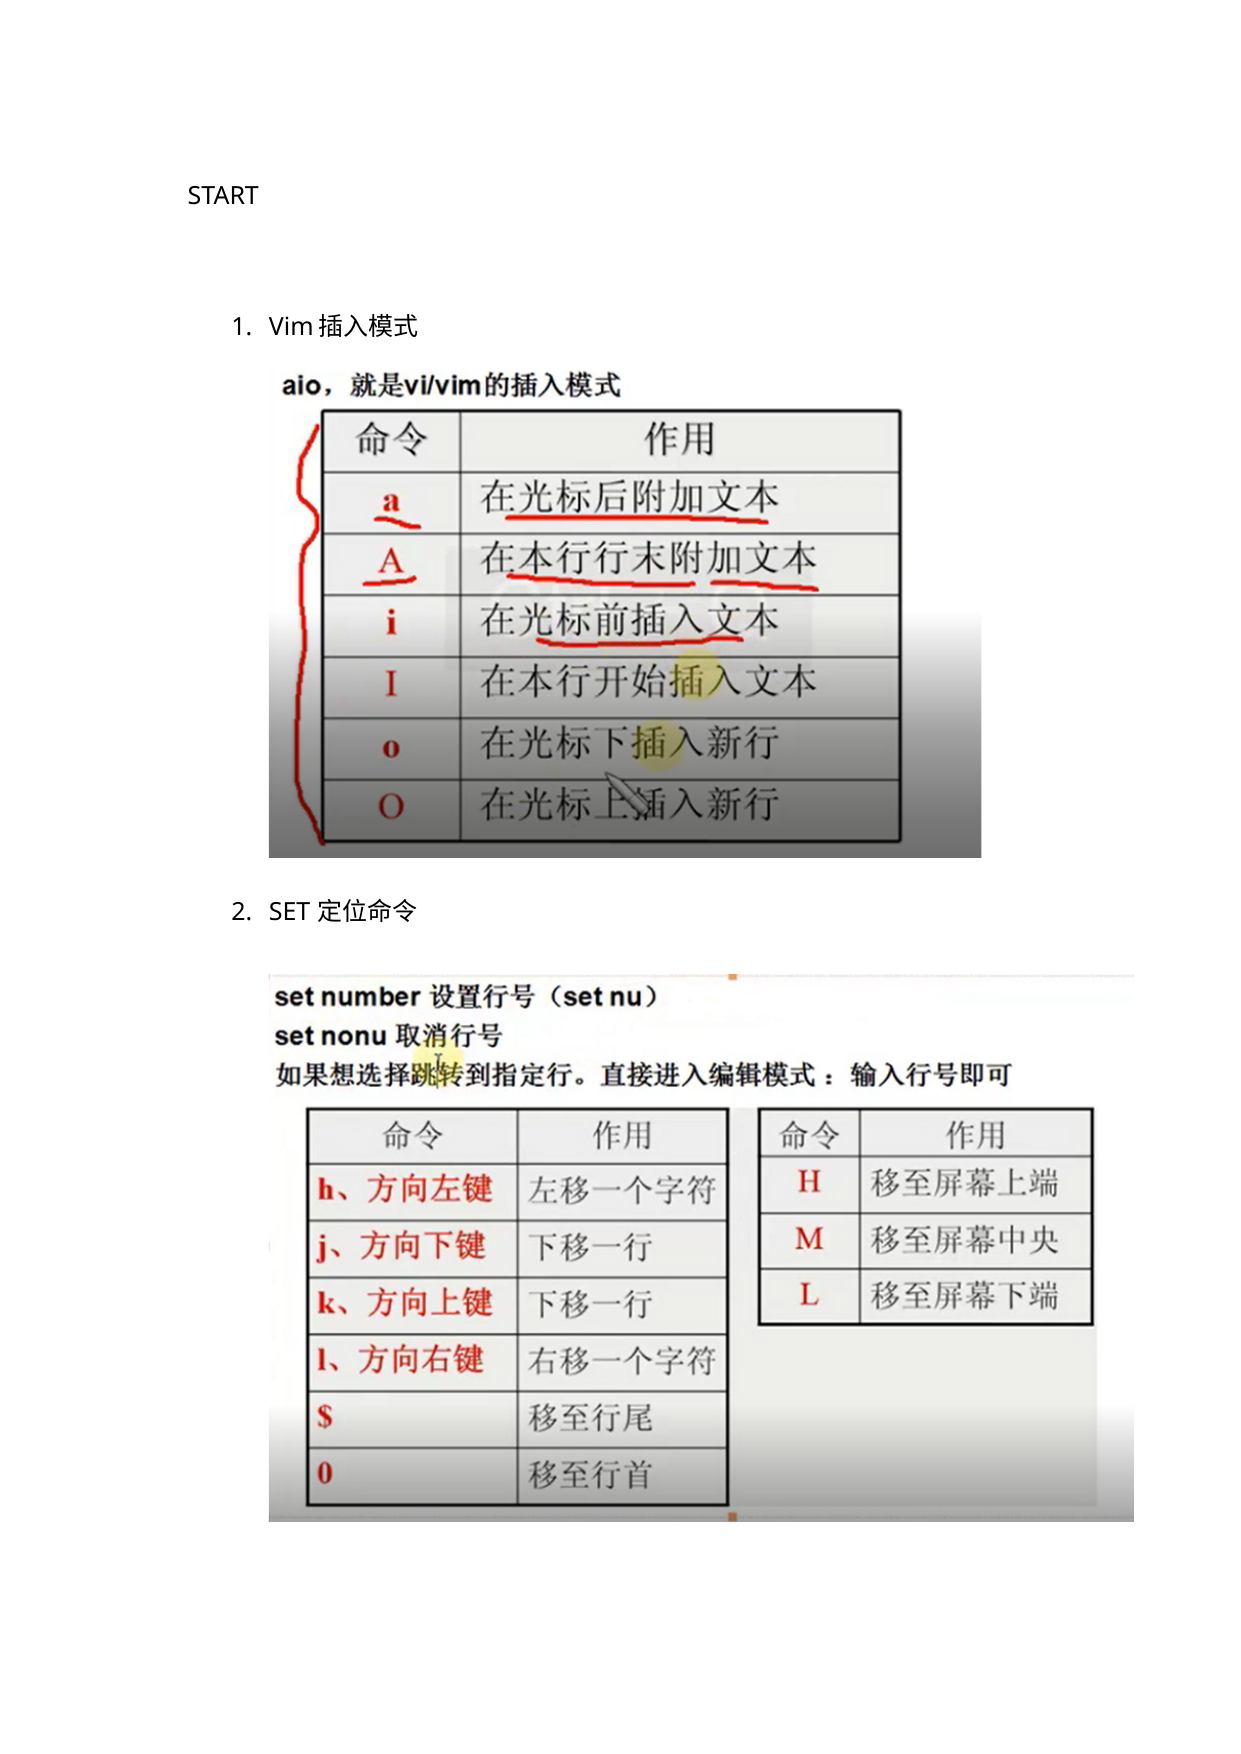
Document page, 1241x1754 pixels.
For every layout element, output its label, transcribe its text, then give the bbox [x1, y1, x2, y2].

text START [187, 162, 1053, 227]
list Vim插入模式 [231, 292, 1053, 357]
list SET 定位命令 [231, 877, 1053, 942]
picture [268, 974, 1134, 1522]
picture [268, 357, 982, 858]
